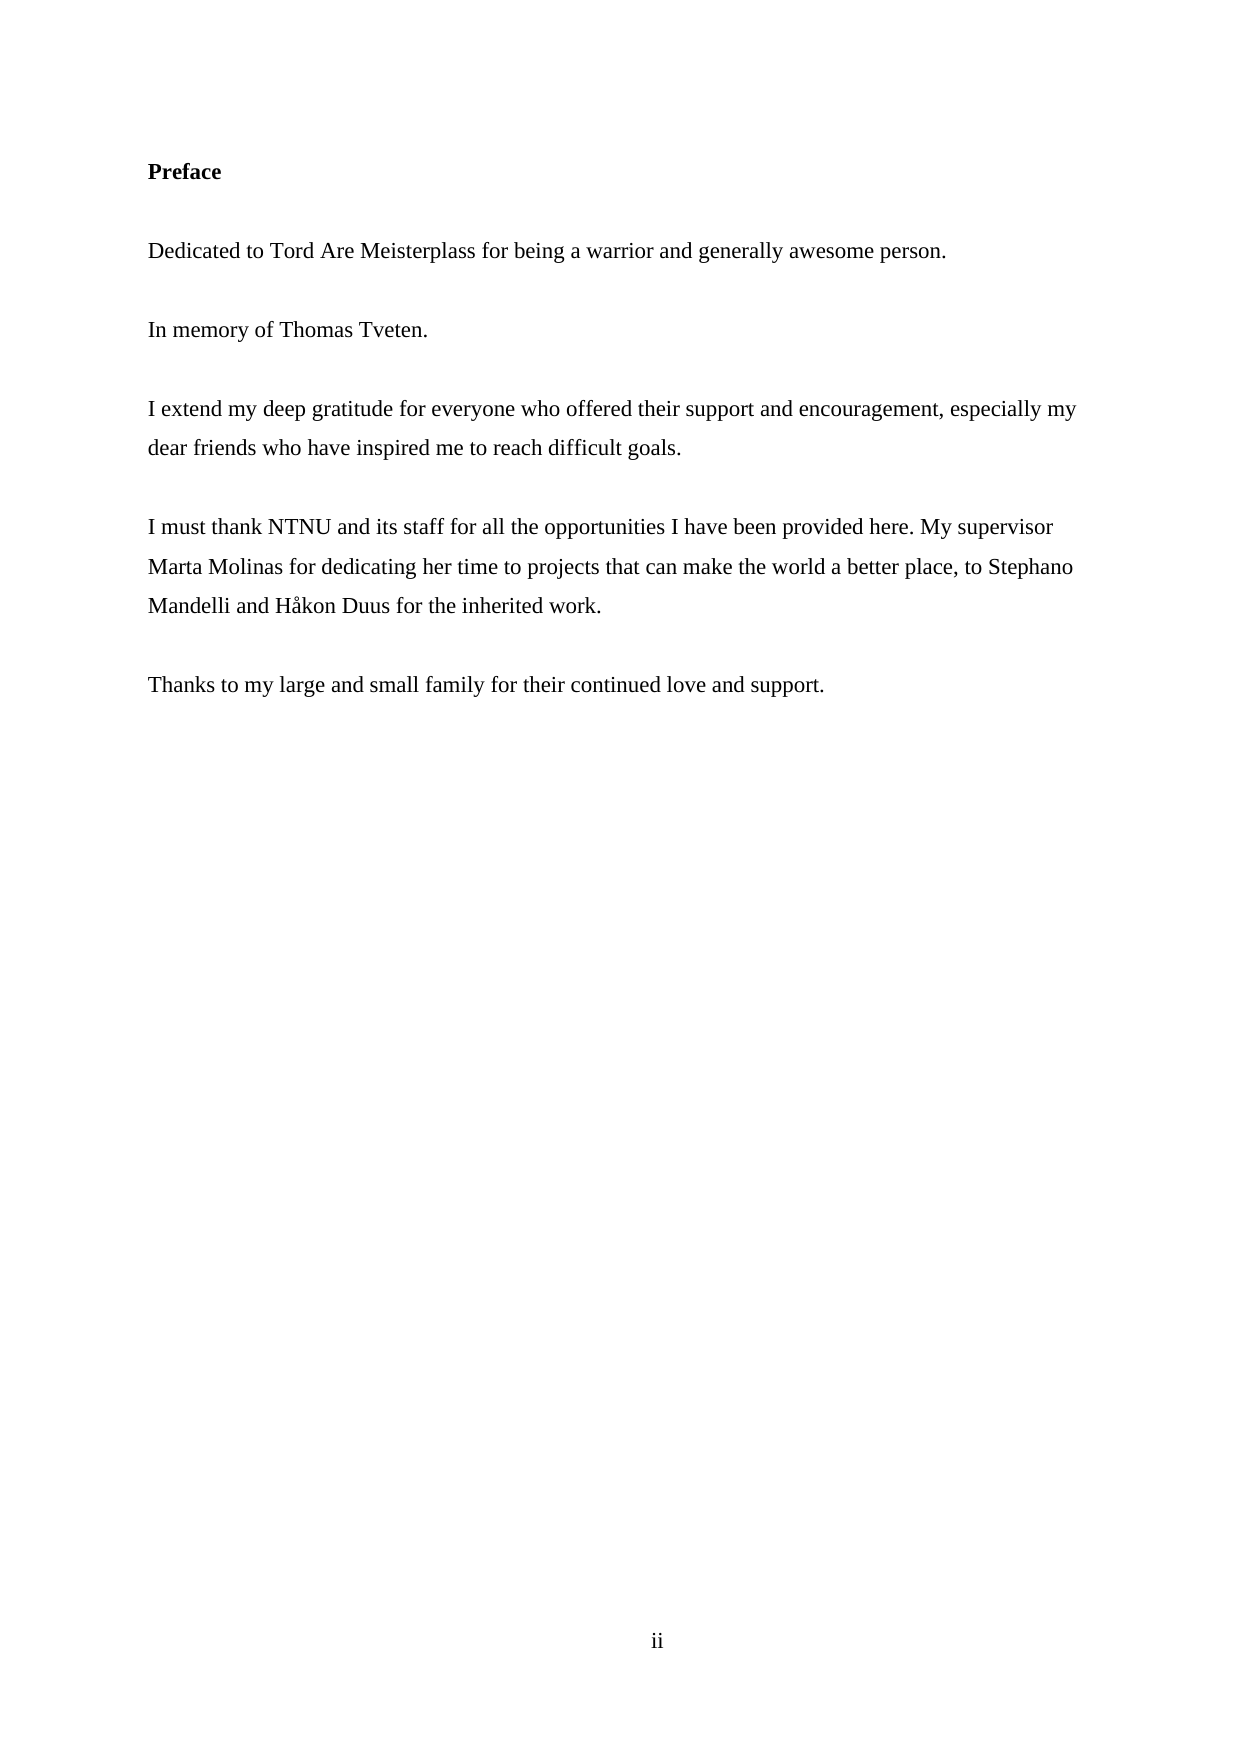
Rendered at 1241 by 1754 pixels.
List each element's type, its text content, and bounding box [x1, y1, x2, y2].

text I must thank NTNU and its staff for all the opportunities I have been provided here. My supervisor Marta Molinas for dedicating her time to projects that can make the world a better place, to Stephano Mandelli and Håkon Duus for the inherited work. [148, 513, 1092, 619]
text I extend my deep gratitude for everyone who offered their support and encouragement, especially my dear friends who have inspired me to reach difficult goals. [148, 395, 1092, 461]
text Thanks to my large and small family for their continued love and support. [148, 671, 1092, 698]
text Preface [148, 158, 1092, 184]
text In memory of Thomas Tveten. [148, 316, 1092, 342]
text Dedicated to Tord Are Meisterplass for being a warrior and generally awesome person. [148, 237, 1092, 263]
